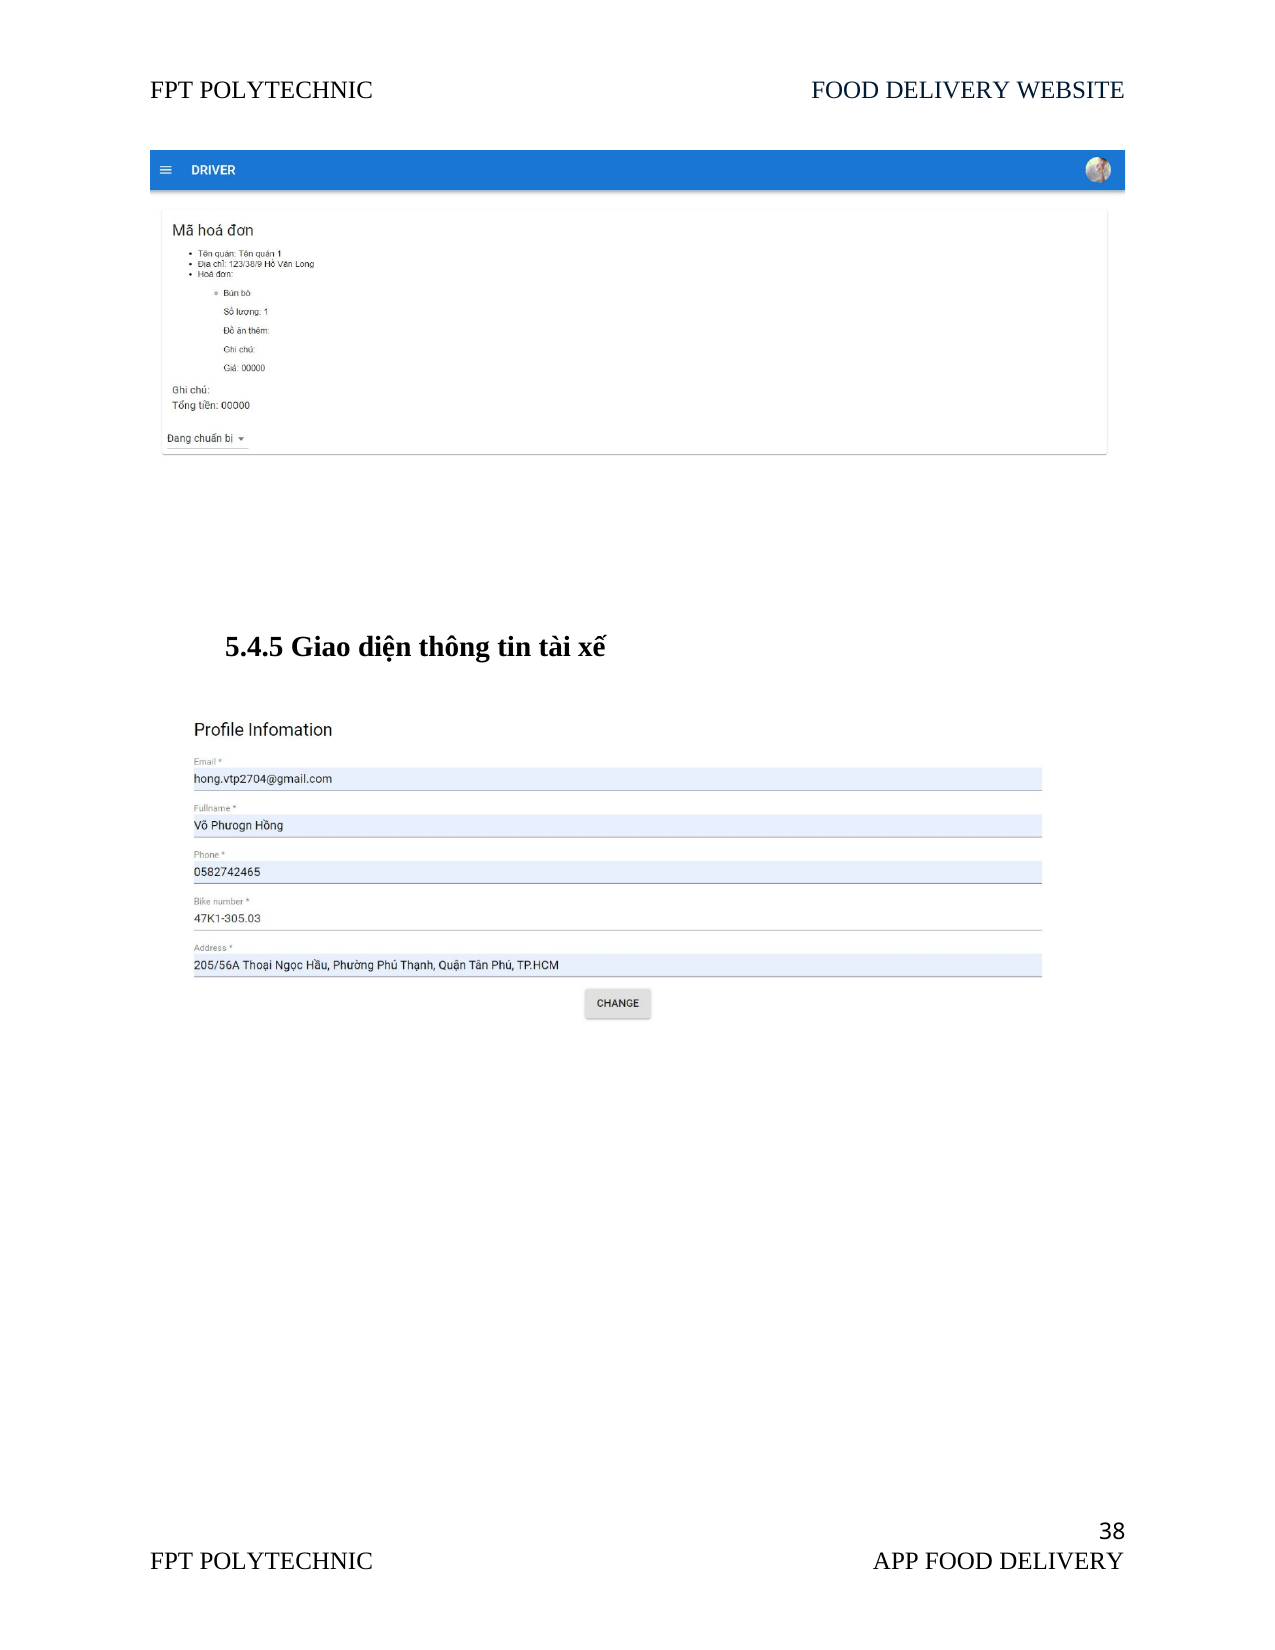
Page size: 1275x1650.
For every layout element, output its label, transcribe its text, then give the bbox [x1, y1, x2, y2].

text 5.4.5 Giao diện thông tin tài xế [150, 629, 1125, 663]
picture [150, 150, 1125, 604]
picture [150, 687, 1125, 1124]
